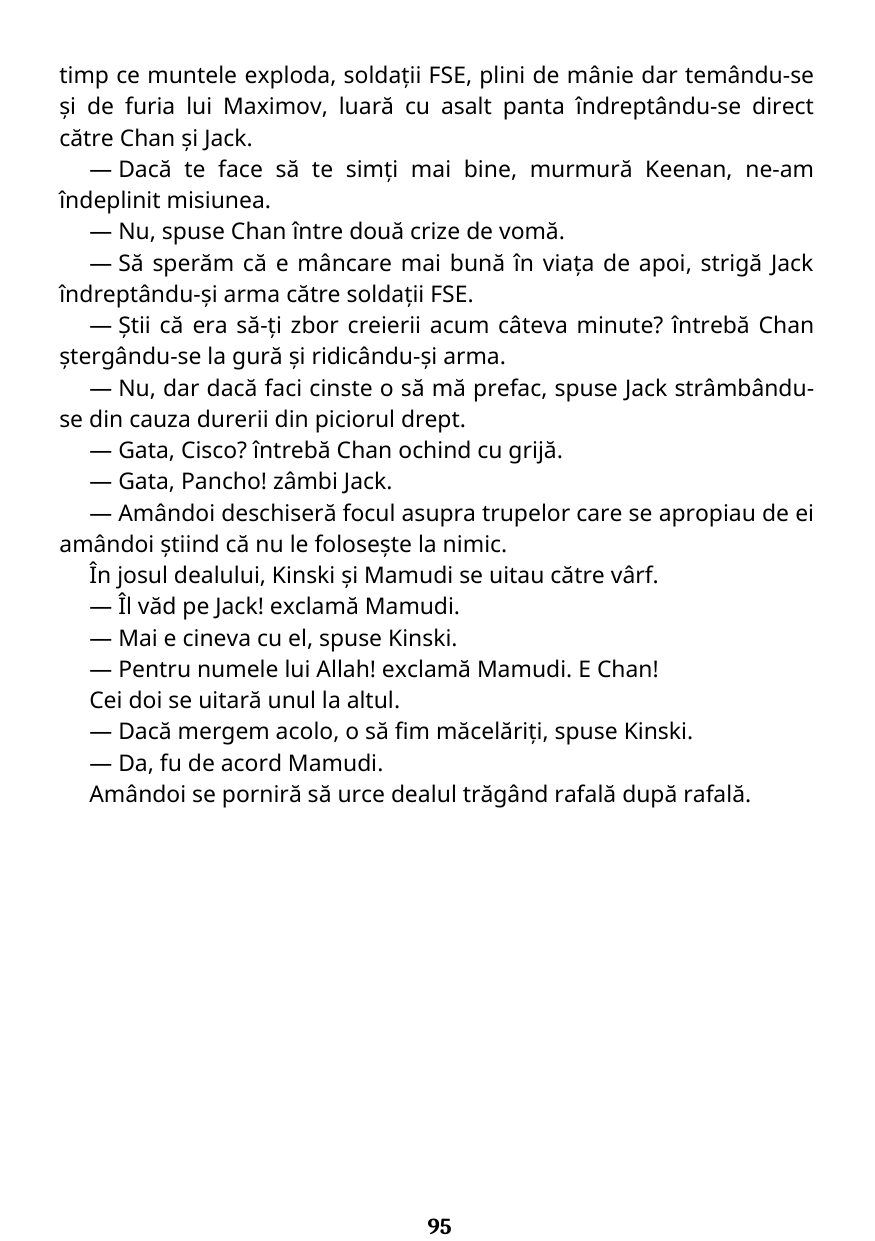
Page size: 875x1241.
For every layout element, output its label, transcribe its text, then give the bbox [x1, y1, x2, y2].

text — Dacă mergem acolo, o să fim măcelăriţi, spuse Kinski. [59, 715, 815, 747]
text — Da, fu de acord Mamudi. [59, 747, 815, 778]
text — Mai e cineva cu el, spuse Kinski. [59, 622, 815, 653]
text — Gata, Pancho! zâmbi Jack. [59, 465, 815, 497]
text Amândoi se porniră să urce dealul trăgând rafală după rafală. [59, 778, 815, 809]
text — Să sperăm că e mâncare mai bună în viaţa de apoi, strigă Jack îndreptându-şi arma către soldaţii FSE. [59, 247, 815, 309]
text — Nu, dar dacă faci cinste o să mă prefac, spuse Jack strâmbându-se din cauza durerii din piciorul drept. [59, 372, 815, 434]
text — Dacă te face să te simţi mai bine, murmură Keenan, ne-am îndeplinit misiunea. [59, 153, 815, 215]
text — Nu, spuse Chan între două crize de vomă. [59, 215, 815, 247]
text Cei doi se uitară unul la altul. [59, 684, 815, 715]
text În josul dealului, Kinski şi Mamudi se uitau către vârf. [59, 559, 815, 590]
text — Gata, Cisco? întrebă Chan ochind cu grijă. [59, 434, 815, 465]
text — Ştii că era să-ţi zbor creierii acum câteva minute? întrebă Chan ştergându-se la gură şi ridicându-şi arma. [59, 309, 815, 372]
text — Amândoi deschiseră focul asupra trupelor care se apropiau de ei amândoi ştiind că nu le foloseşte la nimic. [59, 497, 815, 559]
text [59, 59, 815, 153]
text — Îl văd pe Jack! exclamă Mamudi. [59, 590, 815, 622]
text — Pentru numele lui Allah! exclamă Mamudi. E Chan! [59, 653, 815, 684]
